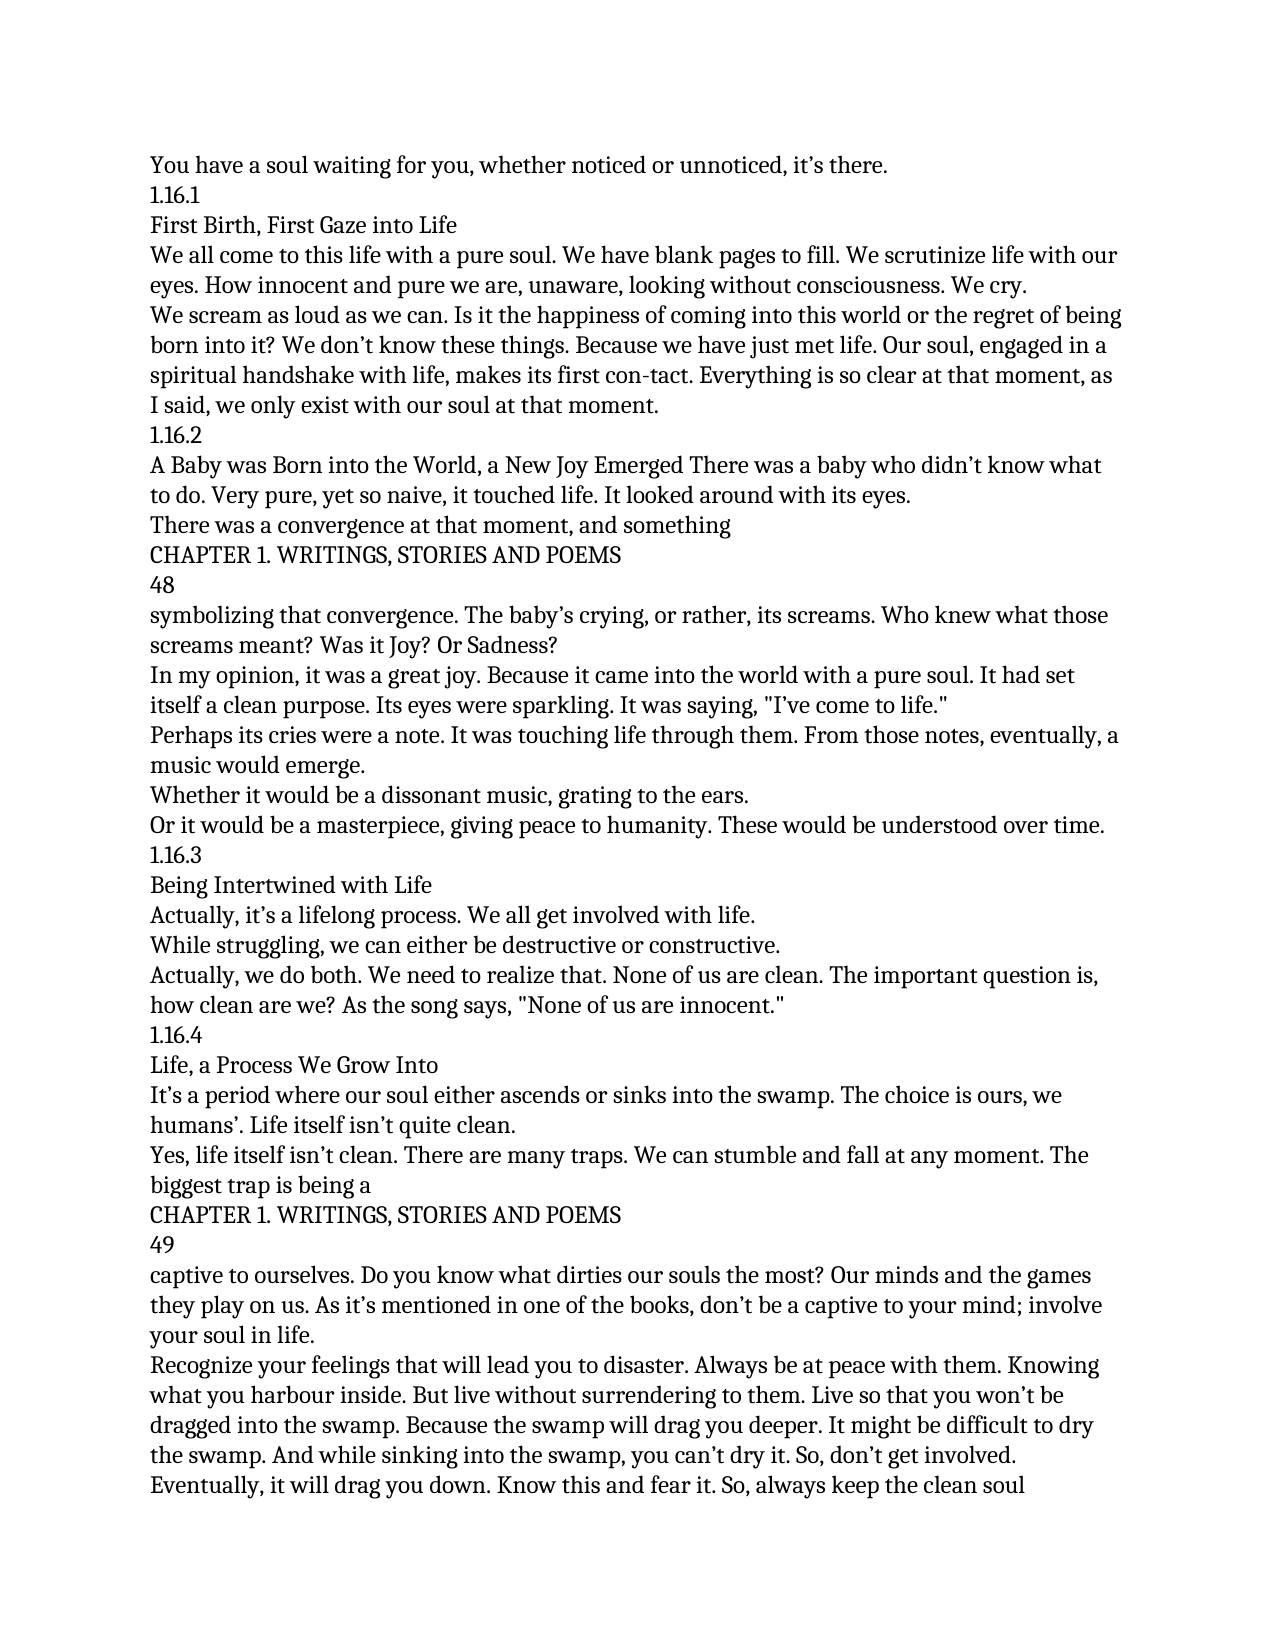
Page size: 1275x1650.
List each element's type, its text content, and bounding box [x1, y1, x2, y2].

text 1.16.1 [150, 180, 1125, 210]
text symbolizing that convergence. The baby’s crying, or rather, its screams. Who knew what those screams meant? Was it Joy? Or Sadness? [150, 600, 1125, 660]
text 48 [150, 570, 1125, 600]
text CHAPTER 1. WRITINGS, STORIES AND POEMS [150, 1200, 1125, 1230]
text First Birth, First Gaze into Life [150, 210, 1125, 240]
text While struggling, we can either be destructive or constructive. [150, 930, 1125, 960]
text There was a convergence at that moment, and something [150, 510, 1125, 540]
text 1.16.2 [150, 420, 1125, 450]
text You have a soul waiting for you, whether noticed or unnoticed, it’s there. [150, 150, 1125, 180]
text 1.16.3 [150, 840, 1125, 870]
text 49 [150, 1230, 1125, 1260]
text Or it would be a masterpiece, giving peace to humanity. These would be understood over time. [150, 810, 1125, 840]
text We all come to this life with a pure soul. We have blank pages to fill. We scrutinize life with our eyes. How innocent and pure we are, unaware, looking without consciousness. We cry. [150, 240, 1125, 300]
text Yes, life itself isn’t clean. There are many traps. We can stumble and fall at any moment. The biggest trap is being a [150, 1140, 1125, 1200]
text CHAPTER 1. WRITINGS, STORIES AND POEMS [150, 540, 1125, 570]
text Actually, it’s a lifelong process. We all get involved with life. [150, 900, 1125, 930]
text Whether it would be a dissonant music, grating to the ears. [150, 780, 1125, 810]
text It’s a period where our soul either ascends or sinks into the swamp. The choice is ours, we humans’. Life itself isn’t quite clean. [150, 1080, 1125, 1140]
text Being Intertwined with Life [150, 870, 1125, 900]
text We scream as loud as we can. Is it the happiness of coming into this world or the regret of being born into it? We don’t know these things. Because we have just met life. Our soul, engaged in a spiritual handshake with life, makes its first con-tact. Everything is so clear at that moment, as I said, we only exist with our soul at that moment. [150, 300, 1125, 420]
text Perhaps its cries were a note. It was touching life through them. From those notes, eventually, a music would emerge. [150, 720, 1125, 780]
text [150, 1350, 1125, 1500]
text 1.16.4 [150, 1020, 1125, 1050]
text In my opinion, it was a great joy. Because it came into the world with a pure soul. It had set itself a clean purpose. Its eyes were sparkling. It was saying, "I’ve come to life." [150, 660, 1125, 720]
text captive to ourselves. Do you know what dirties our souls the most? Our minds and the games they play on us. As it’s mentioned in one of the books, don’t be a captive to your mind; involve your soul in life. [150, 1260, 1125, 1350]
text Life, a Process We Grow Into [150, 1050, 1125, 1080]
text A Baby was Born into the World, a New Joy Emerged There was a baby who didn’t know what to do. Very pure, yet so naive, it touched life. It looked around with its eyes. [150, 450, 1125, 510]
text Actually, we do both. We need to realize that. None of us are clean. The important question is, how clean are we? As the song says, "None of us are innocent." [150, 960, 1125, 1020]
